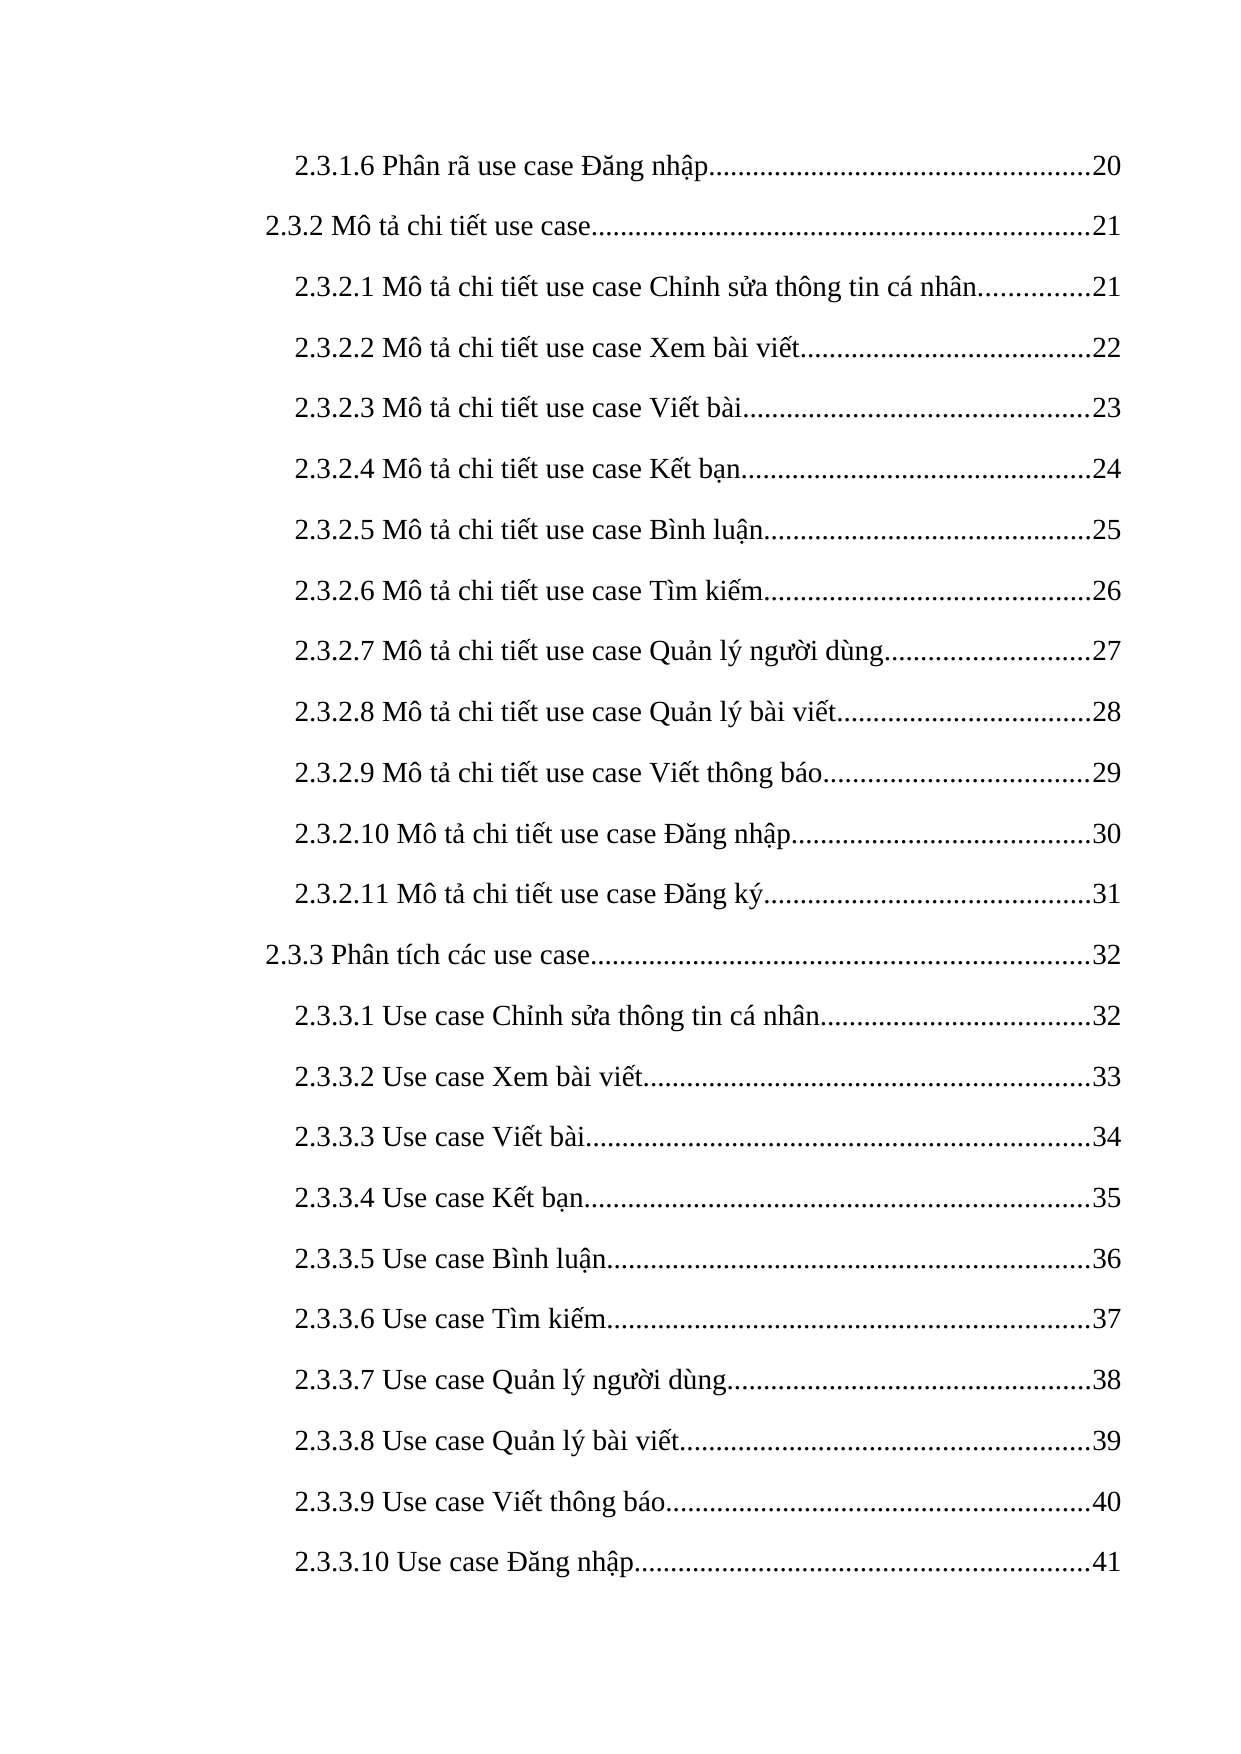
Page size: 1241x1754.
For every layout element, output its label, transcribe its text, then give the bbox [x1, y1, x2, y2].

text 2.3.3.9 Use case Viết thông báo 40 [294, 1484, 1122, 1517]
text 2.3.2.3 Mô tả chi tiết use case Viết bài 23 [294, 391, 1122, 424]
text 2.3.3 Phân tích các use case 32 [265, 937, 1122, 971]
text 2.3.2.6 Mô tả chi tiết use case Tìm kiếm 26 [294, 573, 1122, 606]
text 2.3.3.8 Use case Quản lý bài viết 39 [294, 1423, 1122, 1457]
text 2.3.3.10 Use case Đăng nhập 41 [294, 1544, 1122, 1578]
text 2.3.2.9 Mô tả chi tiết use case Viết thông báo 29 [294, 755, 1122, 788]
text 2.3.2.8 Mô tả chi tiết use case Quản lý bài viết 28 [294, 694, 1122, 728]
text 2.3.1.6 Phân rã use case Đăng nhập 20 [294, 148, 1122, 181]
text 2.3.2.1 Mô tả chi tiết use case Chỉnh sửa thông tin cá nhân 21 [294, 269, 1122, 303]
text 2.3.2.2 Mô tả chi tiết use case Xem bài viết 22 [294, 330, 1122, 363]
text 2.3.3.7 Use case Quản lý người dùng 38 [294, 1362, 1122, 1396]
text 2.3.2.7 Mô tả chi tiết use case Quản lý người dùng 27 [294, 633, 1122, 667]
text 2.3.2.10 Mô tả chi tiết use case Đăng nhập 30 [294, 816, 1122, 849]
text 2.3.3.1 Use case Chỉnh sửa thông tin cá nhân 32 [294, 998, 1122, 1031]
text 2.3.2.4 Mô tả chi tiết use case Kết bạn 24 [294, 451, 1122, 485]
text 2.3.3.3 Use case Viết bài 34 [294, 1119, 1122, 1153]
text 2.3.3.5 Use case Bình luận 36 [294, 1241, 1122, 1274]
text 2.3.2 Mô tả chi tiết use case 21 [265, 208, 1122, 242]
text 2.3.2.11 Mô tả chi tiết use case Đăng ký 31 [294, 876, 1122, 910]
text 2.3.3.2 Use case Xem bài viết 33 [294, 1059, 1122, 1092]
text 2.3.3.4 Use case Kết bạn 35 [294, 1180, 1122, 1214]
text 2.3.2.5 Mô tả chi tiết use case Bình luận 25 [294, 512, 1122, 546]
text 2.3.3.6 Use case Tìm kiếm 37 [294, 1302, 1122, 1335]
